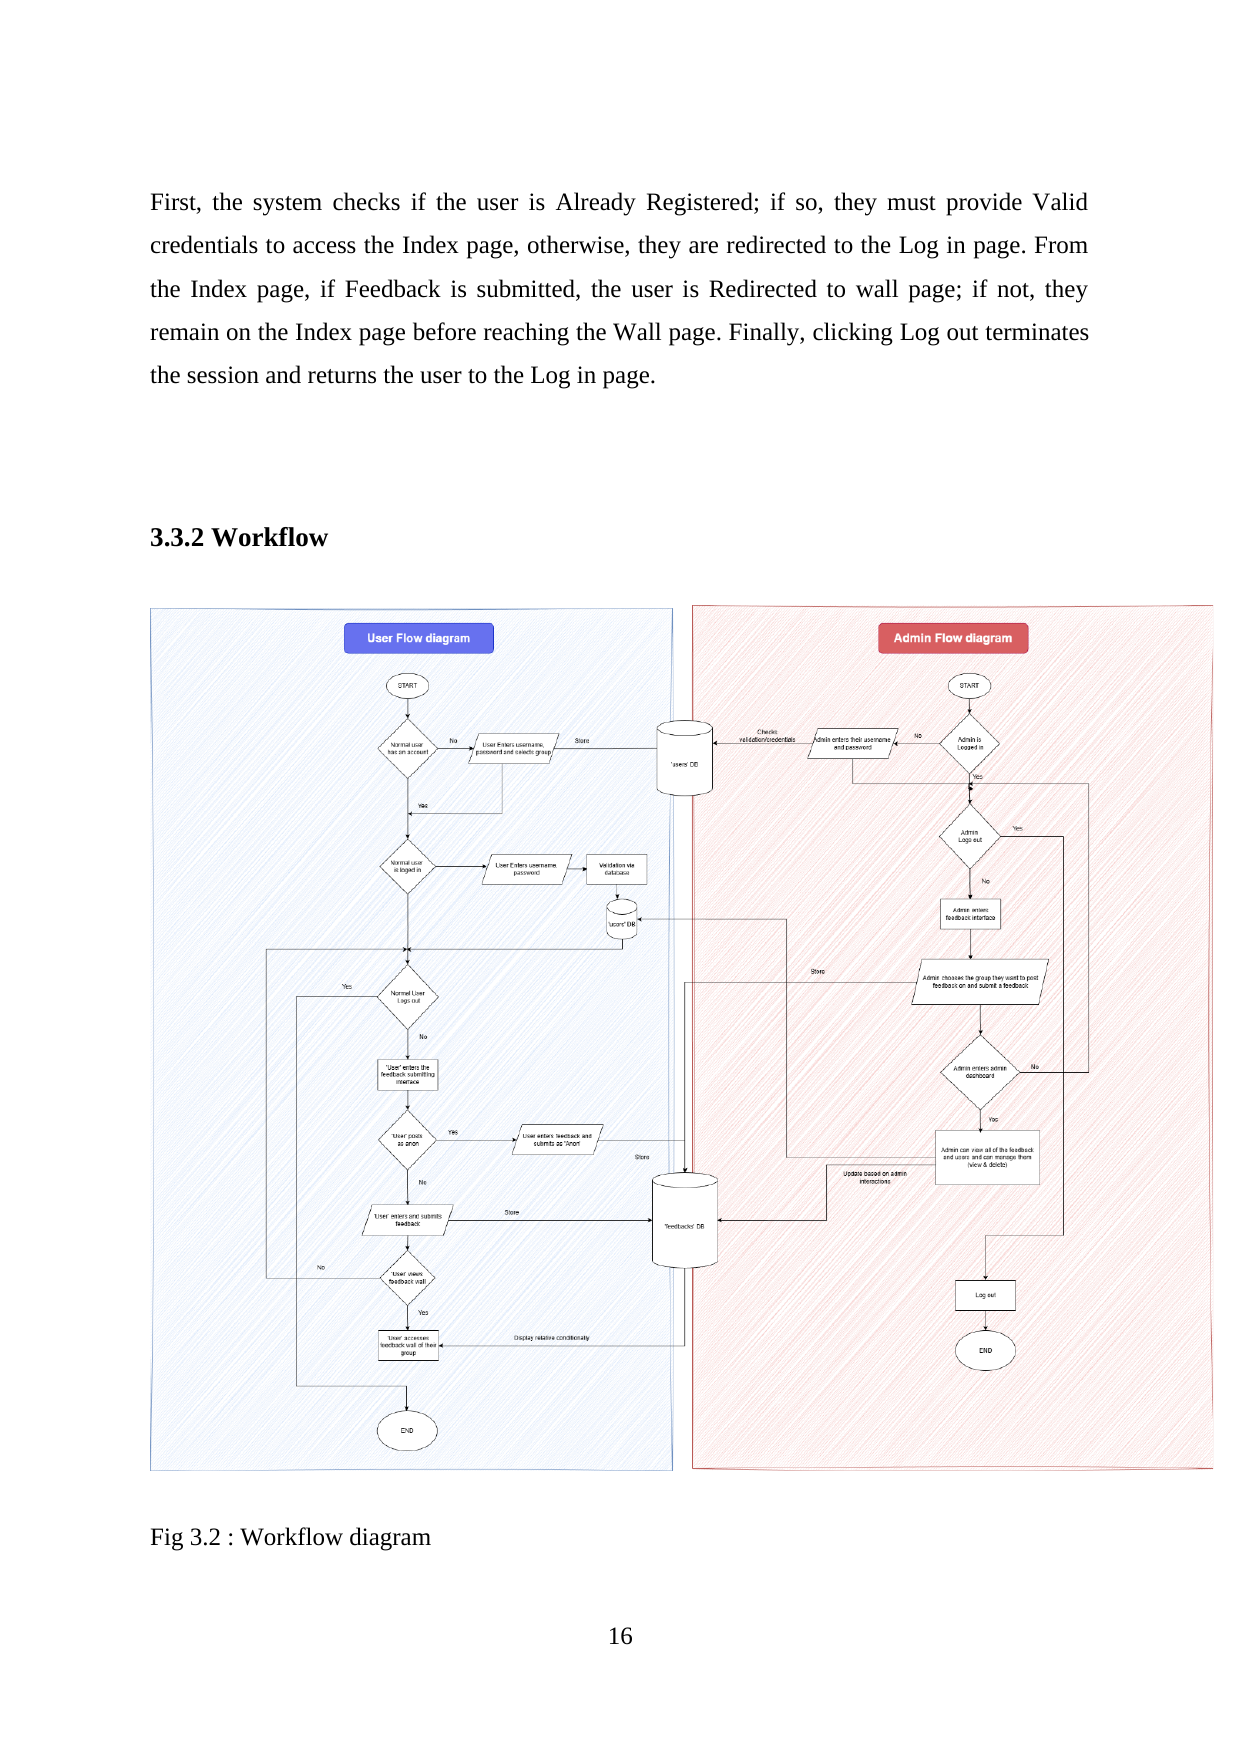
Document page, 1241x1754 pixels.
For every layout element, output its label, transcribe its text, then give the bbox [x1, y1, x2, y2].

picture [150, 605, 1214, 1471]
subtitle 3.3.2 Workflow [150, 521, 1090, 552]
text Fig 3.2 : Workflow diagram [150, 1522, 1090, 1551]
text First, the system checks if the user is Already Registered; if so, they must provide Valid credentials to access the Index page, otherwise, they are redirected to the Log in page. From the Index page, if Feedback is submitted, the user is Redirected to wall page; if not, they remain on the Index page before reaching the Wall page. Finally, clicking Log out terminates the session and returns the user to the Log in page. [150, 187, 1090, 389]
